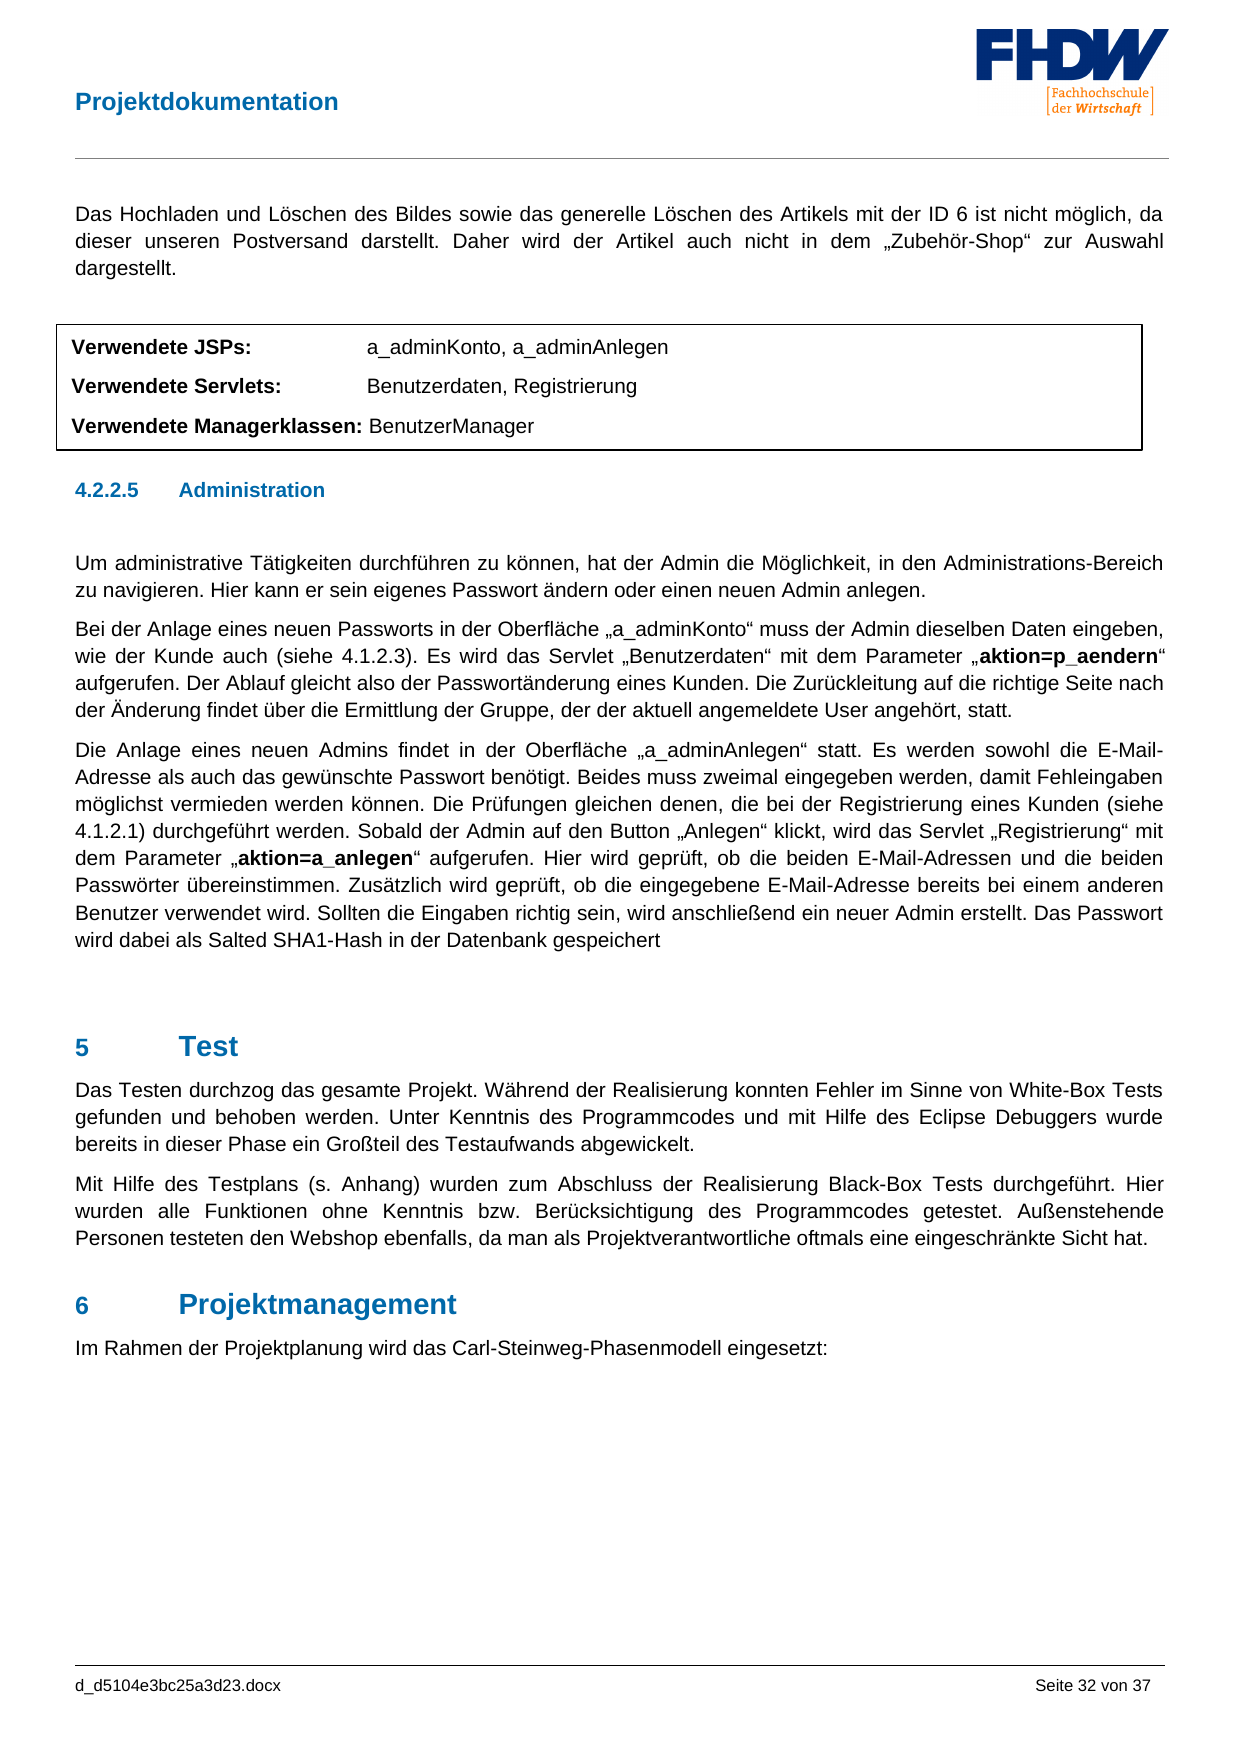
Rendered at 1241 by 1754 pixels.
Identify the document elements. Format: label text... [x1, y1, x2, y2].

subtitle Administration [75, 305, 1165, 501]
subtitle Projektmanagement [75, 1287, 1165, 1321]
text Bei der Anlage eines neuen Passworts in der Oberfläche „a_adminKonto“ muss der Admin dieselben Daten eingeben, wie der Kunde auch (siehe 4.1.2.3). Es wird das Servlet „Benutzerdaten“ mit dem Parameter „aktion=p_aendern“ aufgerufen. Der Ablauf gleicht also der Passwortänderung eines Kunden. Die Zurückleitung auf die richtige Seite nach der Änderung findet über die Ermittlung der Gruppe, der der aktuell angemeldete User angehört, statt. [75, 614, 1165, 722]
picture [976, 29, 1169, 116]
text Das Hochladen und Löschen des Bildes sowie das generelle Löschen des Artikels mit der ID 6 ist nicht möglich, da dieser unseren Postversand darstellt. Daher wird der Artikel auch nicht in dem „Zubehör-Shop“ zur Auswahl dargestellt. [75, 199, 1165, 280]
subtitle Test [75, 1028, 1165, 1062]
text Das Testen durchzog das gesamte Projekt. Während der Realisierung konnten Fehler im Sinne von White-Box Tests gefunden und behoben werden. Unter Kenntnis des Programmcodes und mit Hilfe des Eclipse Debuggers wurde bereits in dieser Phase ein Großteil des Testaufwands abgewickelt. [75, 1074, 1165, 1156]
text Im Rahmen der Projektplanung wird das Carl-Steinweg-Phasenmodell eingesetzt: [75, 1333, 1165, 1360]
text Mit Hilfe des Testplans (s. Anhang) wurden zum Abschluss der Realisierung Black-Box Tests durchgeführt. Hier wurden alle Funktionen ohne Kenntnis bzw. Berücksichtigung des Programmcodes getestet. Außenstehende Personen testeten den Webshop ebenfalls, da man als Projektverantwortliche oftmals eine eingeschränkte Sicht hat. [75, 1168, 1165, 1249]
text Die Anlage eines neuen Admins findet in der Oberfläche „a_adminAnlegen“ statt. Es werden sowohl die E-Mail-Adresse als auch das gewünschte Passwort benötigt. Beides muss zweimal eingegeben werden, damit Fehleingaben möglichst vermieden werden können. Die Prüfungen gleichen denen, die bei der Registrierung eines Kunden (siehe 4.1.2.1) durchgeführt werden. Sobald der Admin auf den Button „Anlegen“ klickt, wird das Servlet „Registrierung“ mit dem Parameter „aktion=a_anlegen“ aufgerufen. Hier wird geprüft, ob die beiden E-Mail-Adressen und die beiden Passwörter übereinstimmen. Zusätzlich wird geprüft, ob die eingegebene E-Mail-Adresse bereits bei einem anderen Benutzer verwendet wird. Sollten die Eingaben richtig sein, wird anschließend ein neuer Admin erstellt. Das Passwort wird dabei als Salted SHA1-Hash in der Datenbank gespeichert [75, 735, 1165, 951]
text Um administrative Tätigkeiten durchführen zu können, hat der Admin die Möglichkeit, in den Administrations-Bereich zu navigieren. Hier kann er sein eigenes Passwort ändern oder einen neuen Admin anlegen. [75, 547, 1165, 601]
